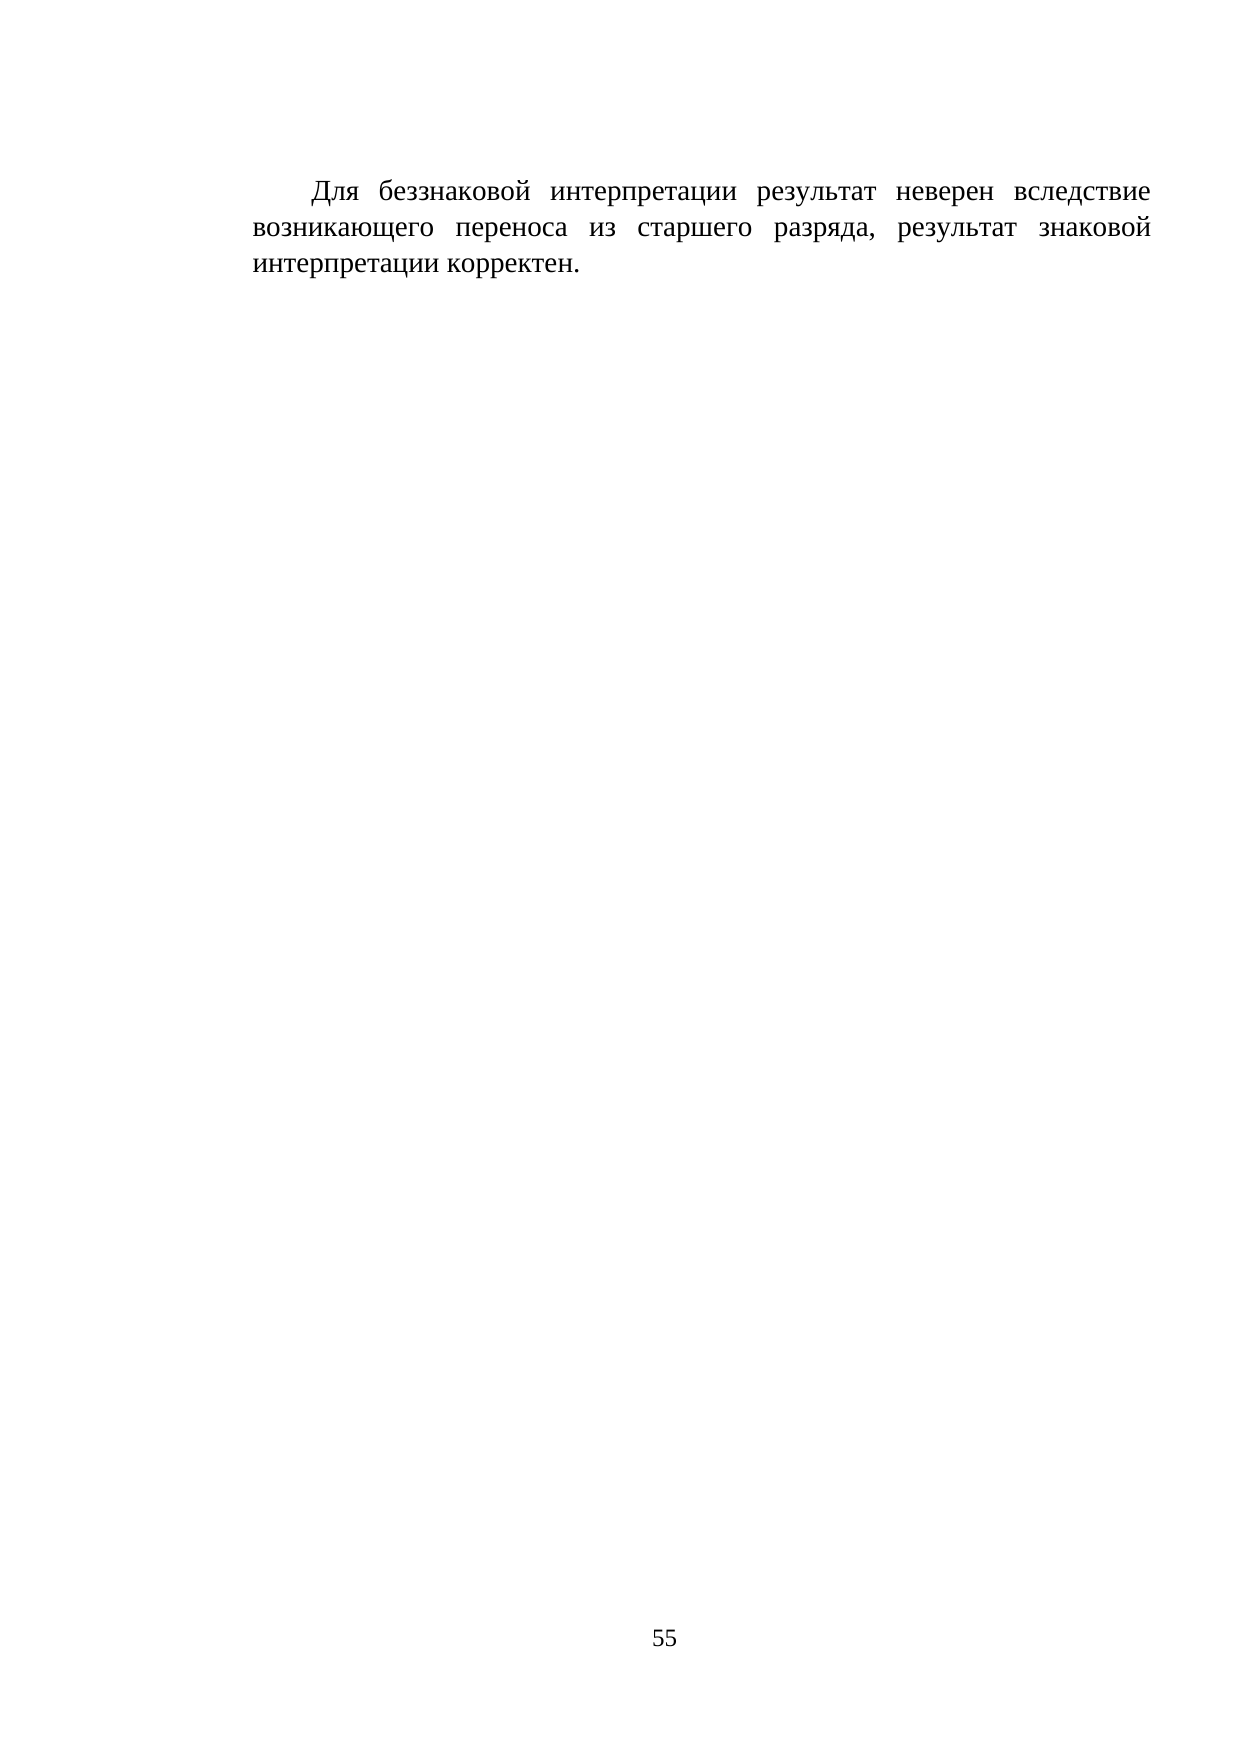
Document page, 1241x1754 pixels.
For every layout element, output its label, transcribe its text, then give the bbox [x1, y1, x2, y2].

text Для беззнаковой интерпретации результат неверен вследствие возникающего переноса из старшего разряда, результат знаковой интерпретации корректен. [252, 173, 1152, 279]
